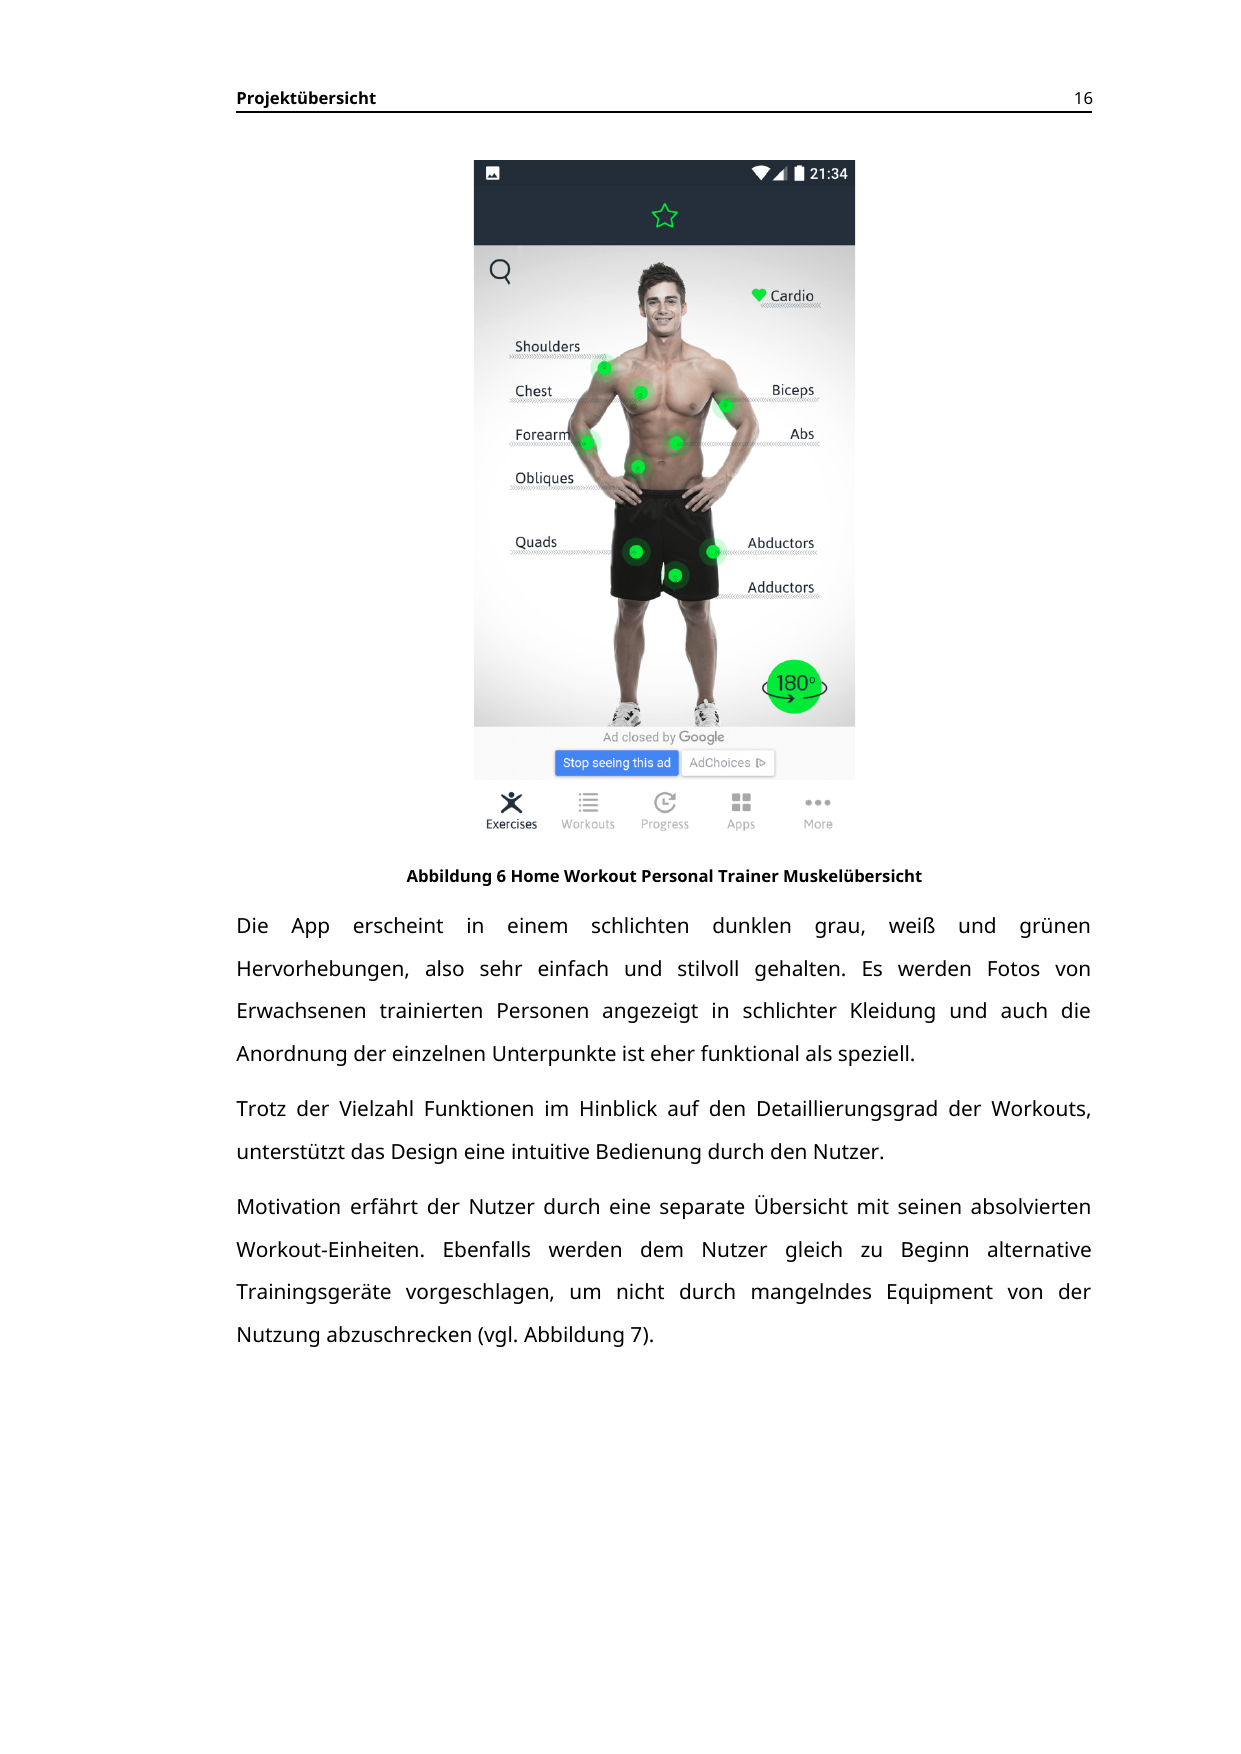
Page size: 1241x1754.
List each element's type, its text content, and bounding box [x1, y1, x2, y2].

text Trotz der Vielzahl Funktionen im Hinblick auf den Detaillierungsgrad der Workouts, unterstützt das Design eine intuitive Bedienung durch den Nutzer. [236, 1094, 1092, 1165]
text Abbildung 6 Home Workout Personal Trainer Muskelübersicht [236, 865, 1092, 888]
text Die App erscheint in einem schlichten dunklen grau, weiß und grünen Hervorhebungen, also sehr einfach und stilvoll gehalten. Es werden Fotos von Erwachsenen trainierten Personen angezeigt in schlichter Kleidung und auch die Anordnung der einzelnen Unterpunkte ist eher funktional als speziell. [236, 911, 1092, 1068]
text Motivation erfährt der Nutzer durch eine separate Übersicht mit seinen absolvierten Workout-Einheiten. Ebenfalls werden dem Nutzer gleich zu Beginn alternative Trainingsgeräte vorgeschlagen, um nicht durch mangelndes Equipment von der Nutzung abzuschrecken (vgl. Abbildung 7). [236, 1192, 1092, 1348]
picture [473, 160, 855, 839]
